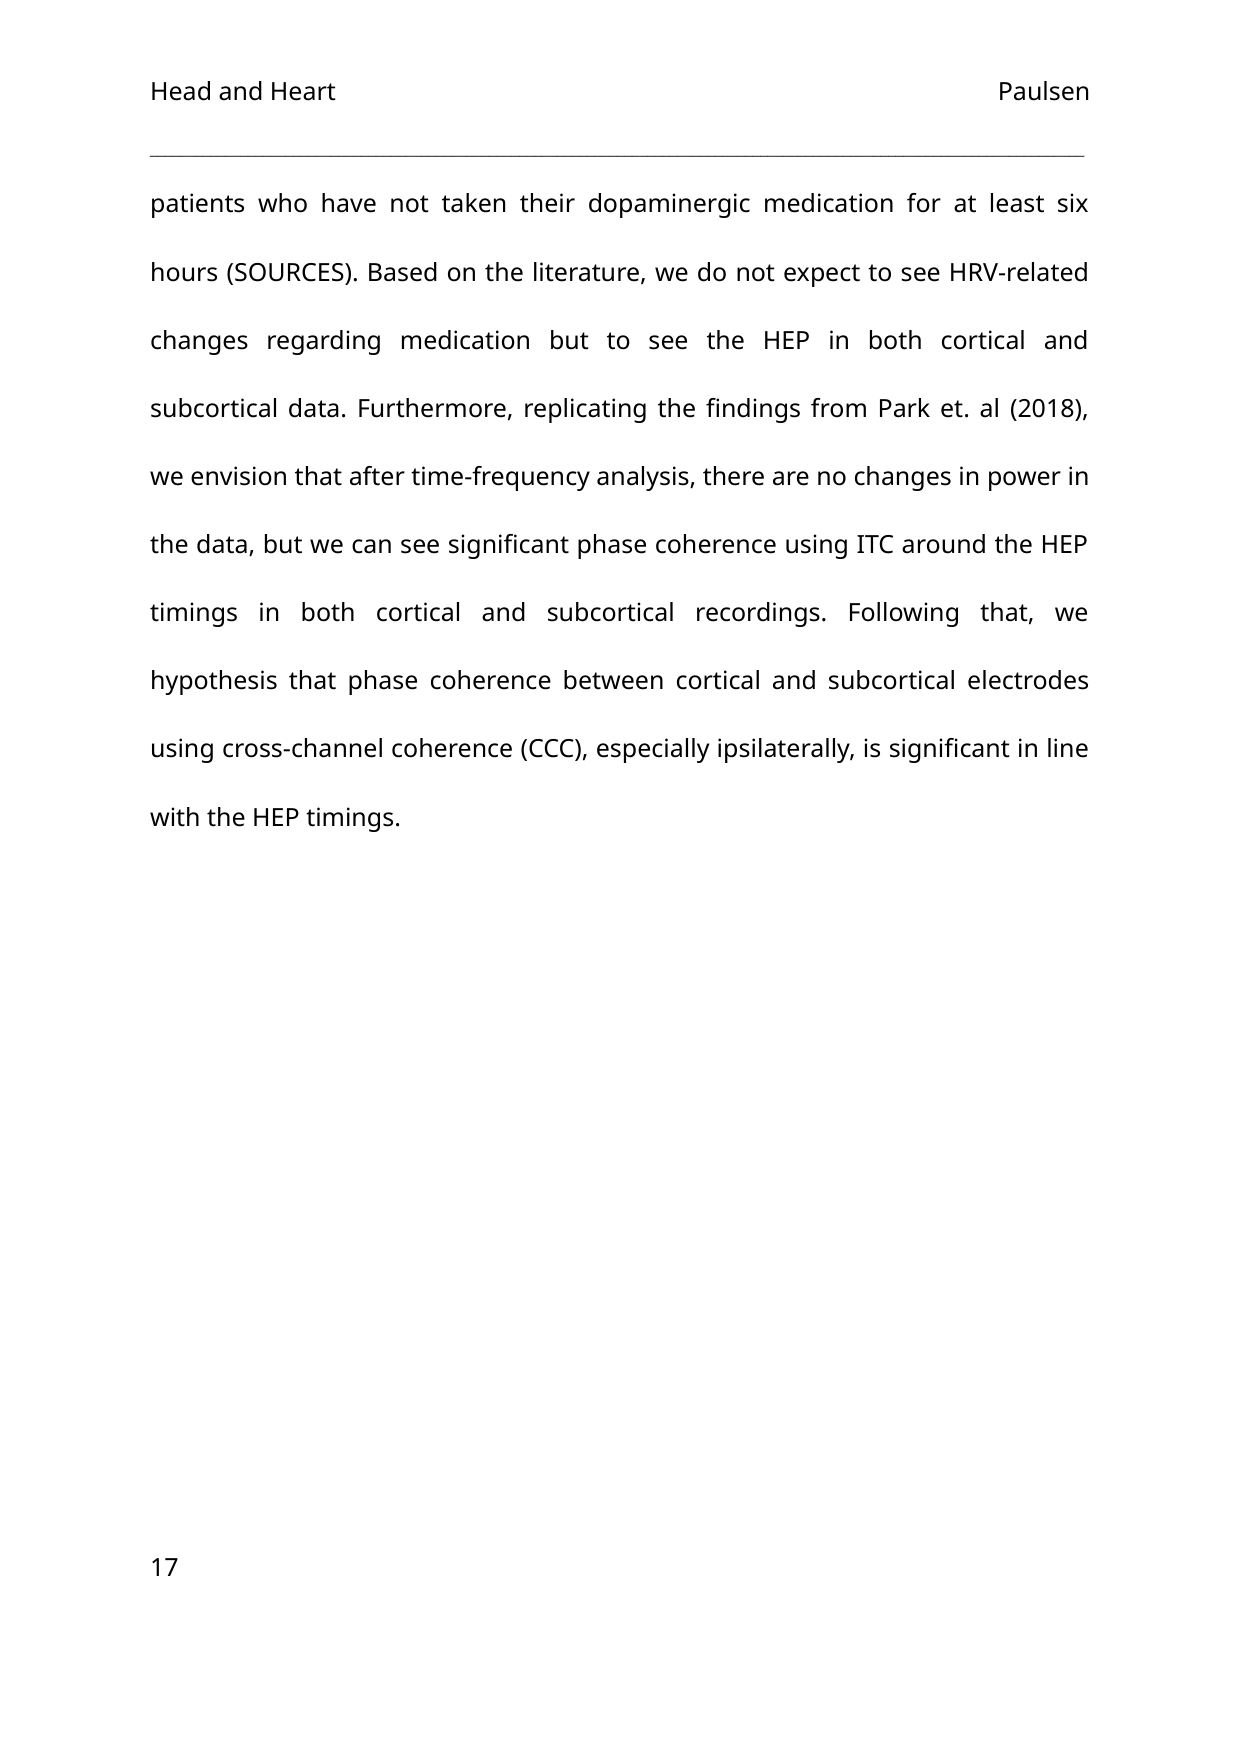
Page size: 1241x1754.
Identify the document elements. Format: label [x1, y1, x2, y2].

text [150, 186, 1090, 833]
